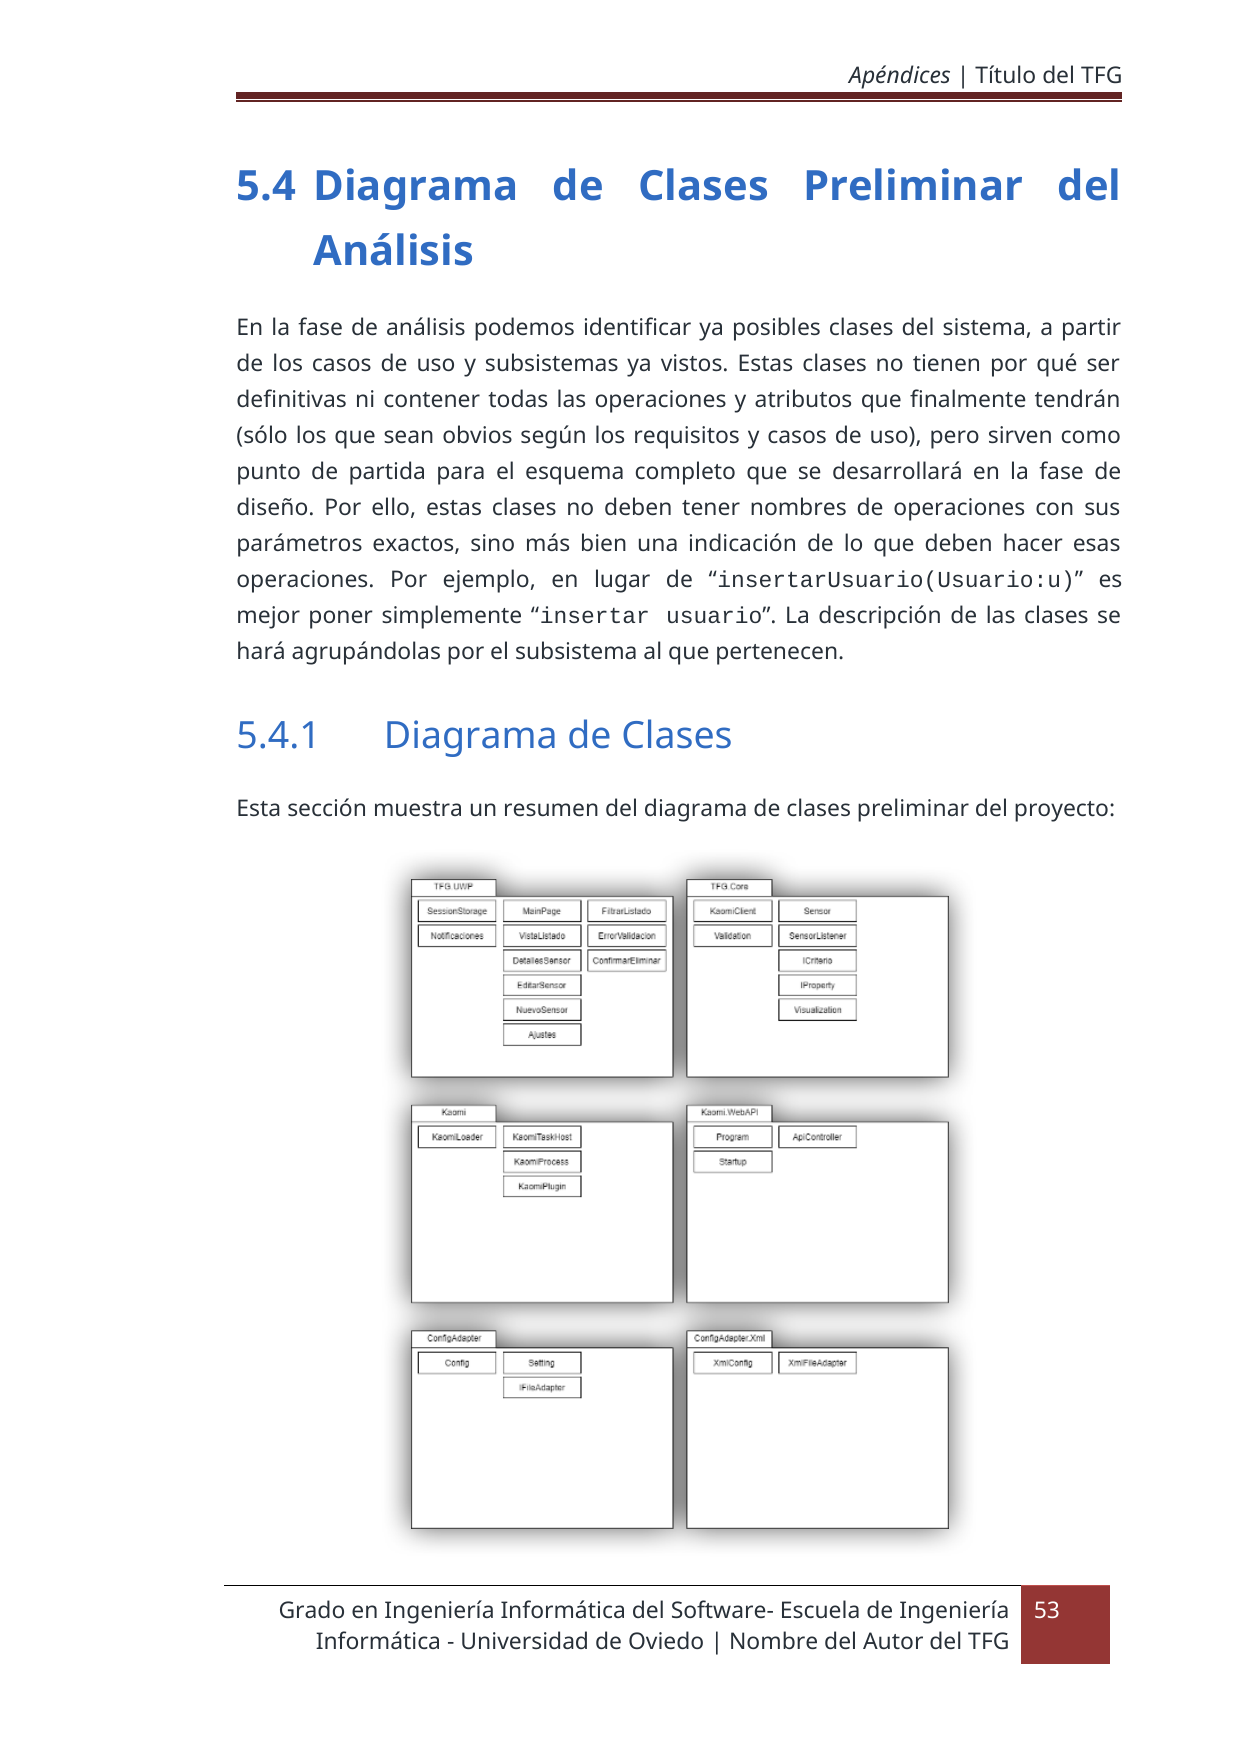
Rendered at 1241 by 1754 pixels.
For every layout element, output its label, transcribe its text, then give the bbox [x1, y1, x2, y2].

subtitle Diagrama de Clases [236, 708, 1122, 759]
text En la fase de análisis podemos identificar ya posibles clases del sistema, a partir de los casos de uso y subsistemas ya vistos. Estas clases no tienen por qué ser definitivas ni contener todas las operaciones y atributos que finalmente tendrán (sólo los que sean obvios según los requisitos y casos de uso), pero sirven como punto de partida para el esquema completo que se desarrollará en la fase de diseño. Por ello, estas clases no deben tener nombres de operaciones con sus parámetros exactos, sino más bien una indicación de lo que deben hacer esas operaciones. Por ejemplo, en lugar de “insertarUsuario(Usuario:u)” es mejor poner simplemente “insertar usuario”. La descripción de las clases se hará agrupándolas por el subsistema al que pertenecen. [236, 311, 1122, 666]
subtitle Diagrama de Clases Preliminar del Análisis [236, 156, 1122, 278]
picture [411, 879, 949, 1529]
text Esta sección muestra un resumen del diagrama de clases preliminar del proyecto: [236, 792, 1122, 823]
